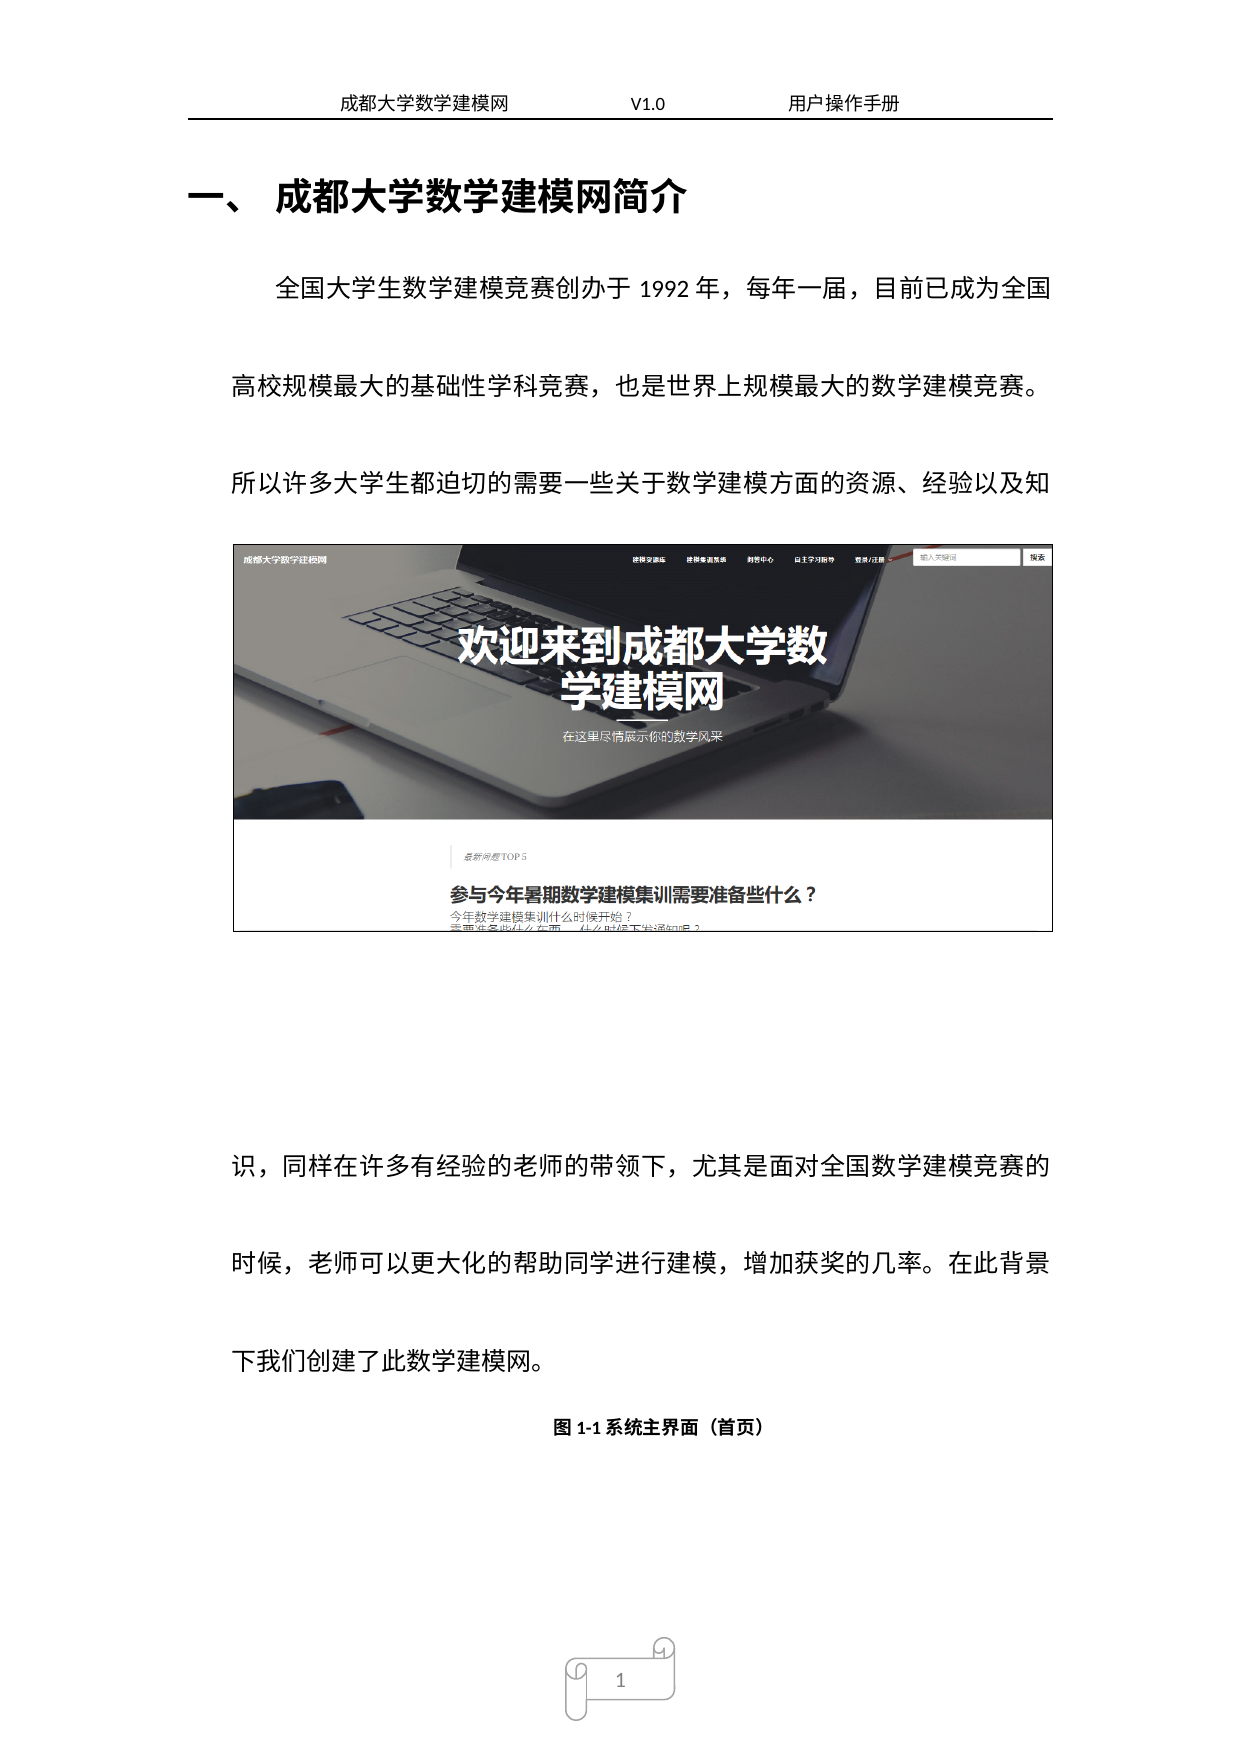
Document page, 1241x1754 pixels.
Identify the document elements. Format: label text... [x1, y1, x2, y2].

picture [234, 545, 1052, 931]
list 成都大学数学建模网简介 [187, 162, 1053, 227]
text 图1-1 系统主界面（首页） [231, 1410, 1053, 1442]
